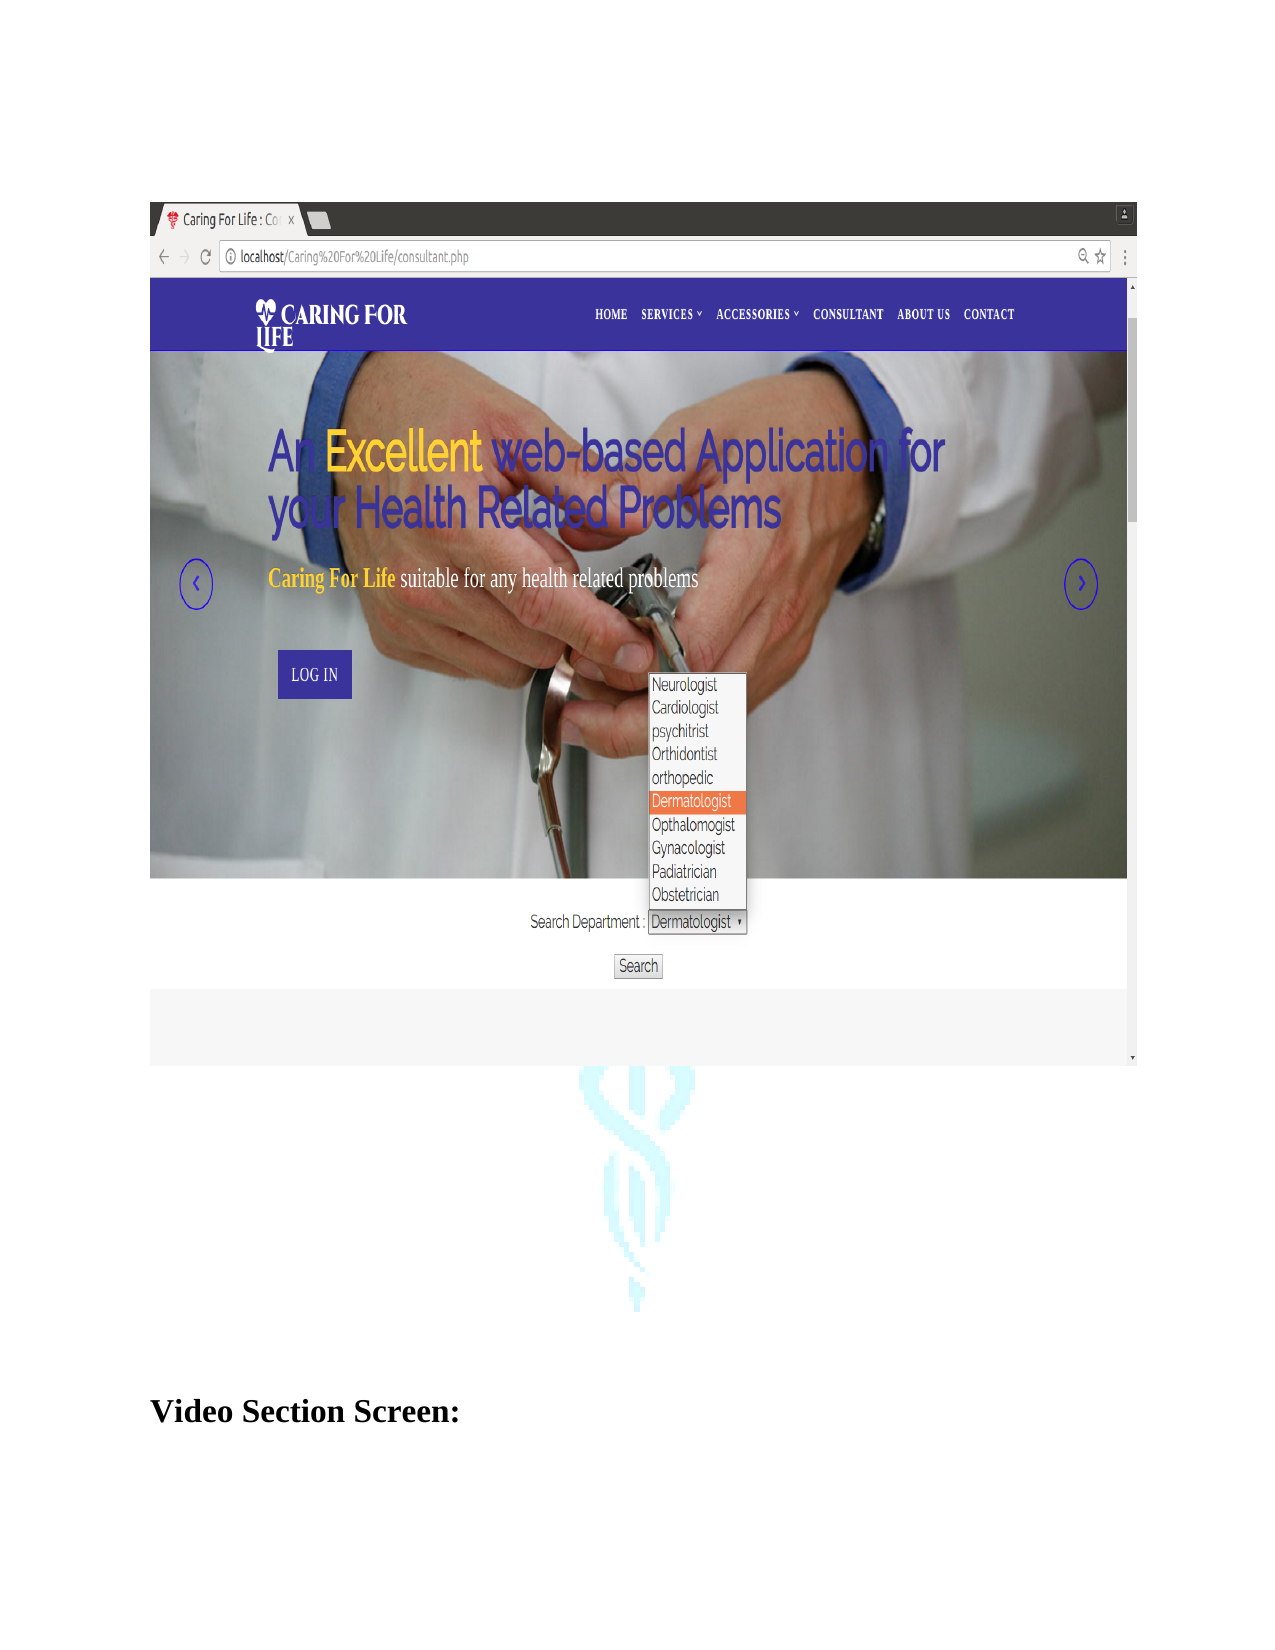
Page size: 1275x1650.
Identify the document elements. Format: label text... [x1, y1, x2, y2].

text Video Section Screen: [150, 1391, 1125, 1429]
picture [150, 202, 1137, 1066]
